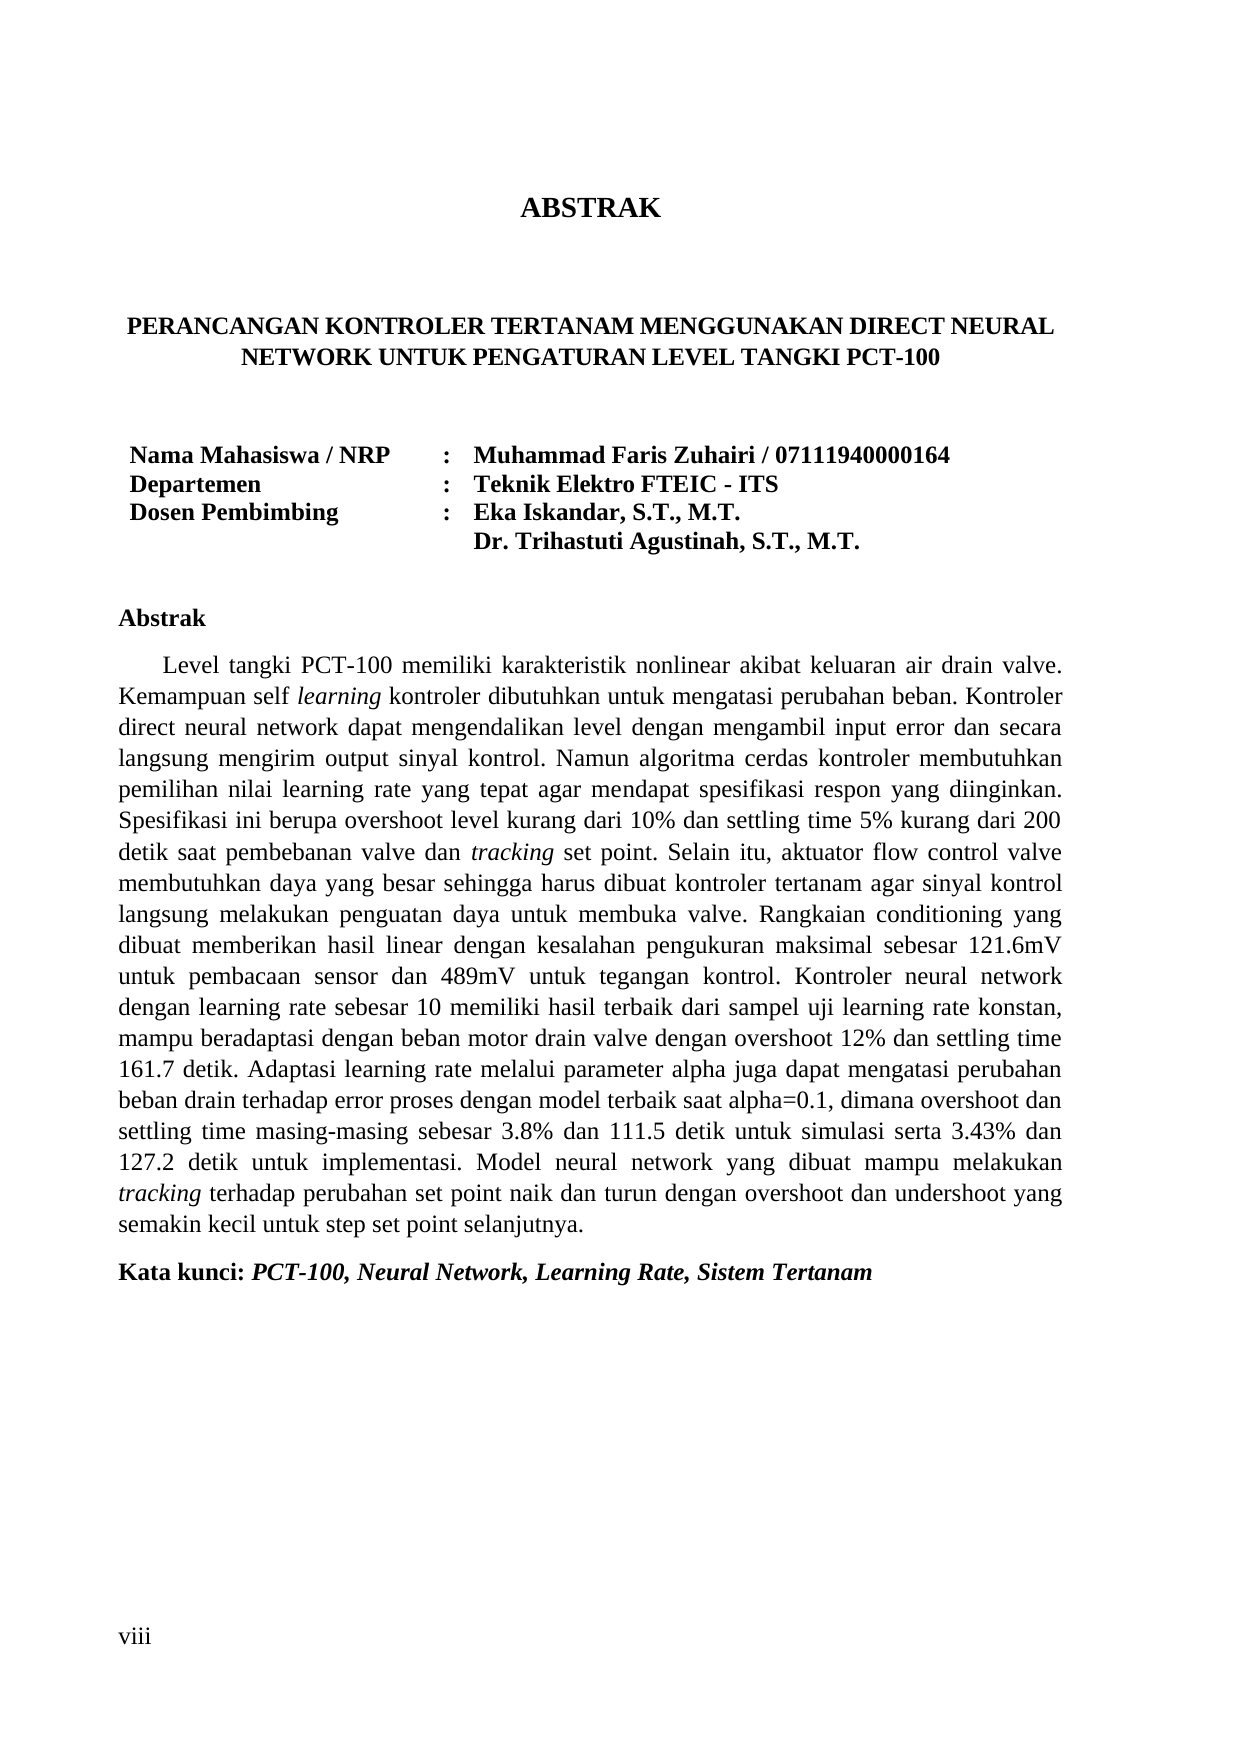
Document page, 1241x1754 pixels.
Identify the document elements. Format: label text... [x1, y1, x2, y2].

text Level tangki PCT-100 memiliki karakteristik nonlinear akibat keluaran air drain valve. Kemampuan self learning kontroler dibutuhkan untuk mengatasi perubahan beban. Kontroler direct neural network dapat mengendalikan level dengan mengambil input error dan secara langsung mengirim output sinyal kontrol. Namun algoritma cerdas kontroler membutuhkan pemilihan nilai learning rate yang tepat agar mendapat spesifikasi respon yang diinginkan. Spesifikasi ini berupa overshoot level kurang dari 10% dan settling time 5% kurang dari 200 detik saat pembebanan valve dan tracking set point. Selain itu, aktuator flow control valve membutuhkan daya yang besar sehingga harus dibuat kontroler tertanam agar sinyal kontrol langsung melakukan penguatan daya untuk membuka valve. Rangkaian conditioning yang dibuat memberikan hasil linear dengan kesalahan pengukuran maksimal sebesar 121.6mV untuk pembacaan sensor dan 489mV untuk tegangan kontrol. Kontroler neural network dengan learning rate sebesar 10 memiliki hasil terbaik dari sampel uji learning rate konstan, mampu beradaptasi dengan beban motor drain valve dengan overshoot 12% dan settling time 161.7 detik. Adaptasi learning rate melalui parameter alpha juga dapat mengatasi perubahan beban drain terhadap error proses dengan model terbaik saat alpha=0.1, dimana overshoot dan settling time masing-masing sebesar 3.8% dan 111.5 detik untuk simulasi serta 3.43% dan 127.2 detik untuk implementasi. Model neural network yang dibuat mampu melakukan tracking terhadap perubahan set point naik dan turun dengan overshoot dan undershoot yang semakin kecil untuk step set point selanjutnya. [118, 650, 1063, 1238]
text PERANCANGAN KONTROLER TERTANAM MENGGUNAKAN DIRECT NEURAL NETWORK UNTUK PENGATURAN LEVEL TANGKI PCT-100 [118, 311, 1063, 371]
table_header Nama Mahasiswa / NRP [118, 440, 431, 469]
text Abstrak [118, 603, 1063, 631]
table_cell : [431, 498, 462, 555]
table_cell Dosen Pembimbing [118, 498, 431, 555]
table_header Muhammad Faris Zuhairi / 07111940000164 [462, 440, 1063, 469]
table_cell : [431, 469, 462, 497]
table_header : [431, 440, 462, 469]
text Kata kunci: PCT-100, Neural Network, Learning Rate, Sistem Tertanam [118, 1257, 1063, 1286]
table_cell Departemen [118, 469, 431, 497]
table_cell Teknik Elektro FTEIC - ITS [462, 469, 1063, 497]
subtitle ABSTRAK [118, 190, 1063, 223]
table_cell Eka Iskandar, S.T., M.T. Dr. Trihastuti Agustinah, S.T., M.T. [462, 498, 1063, 555]
